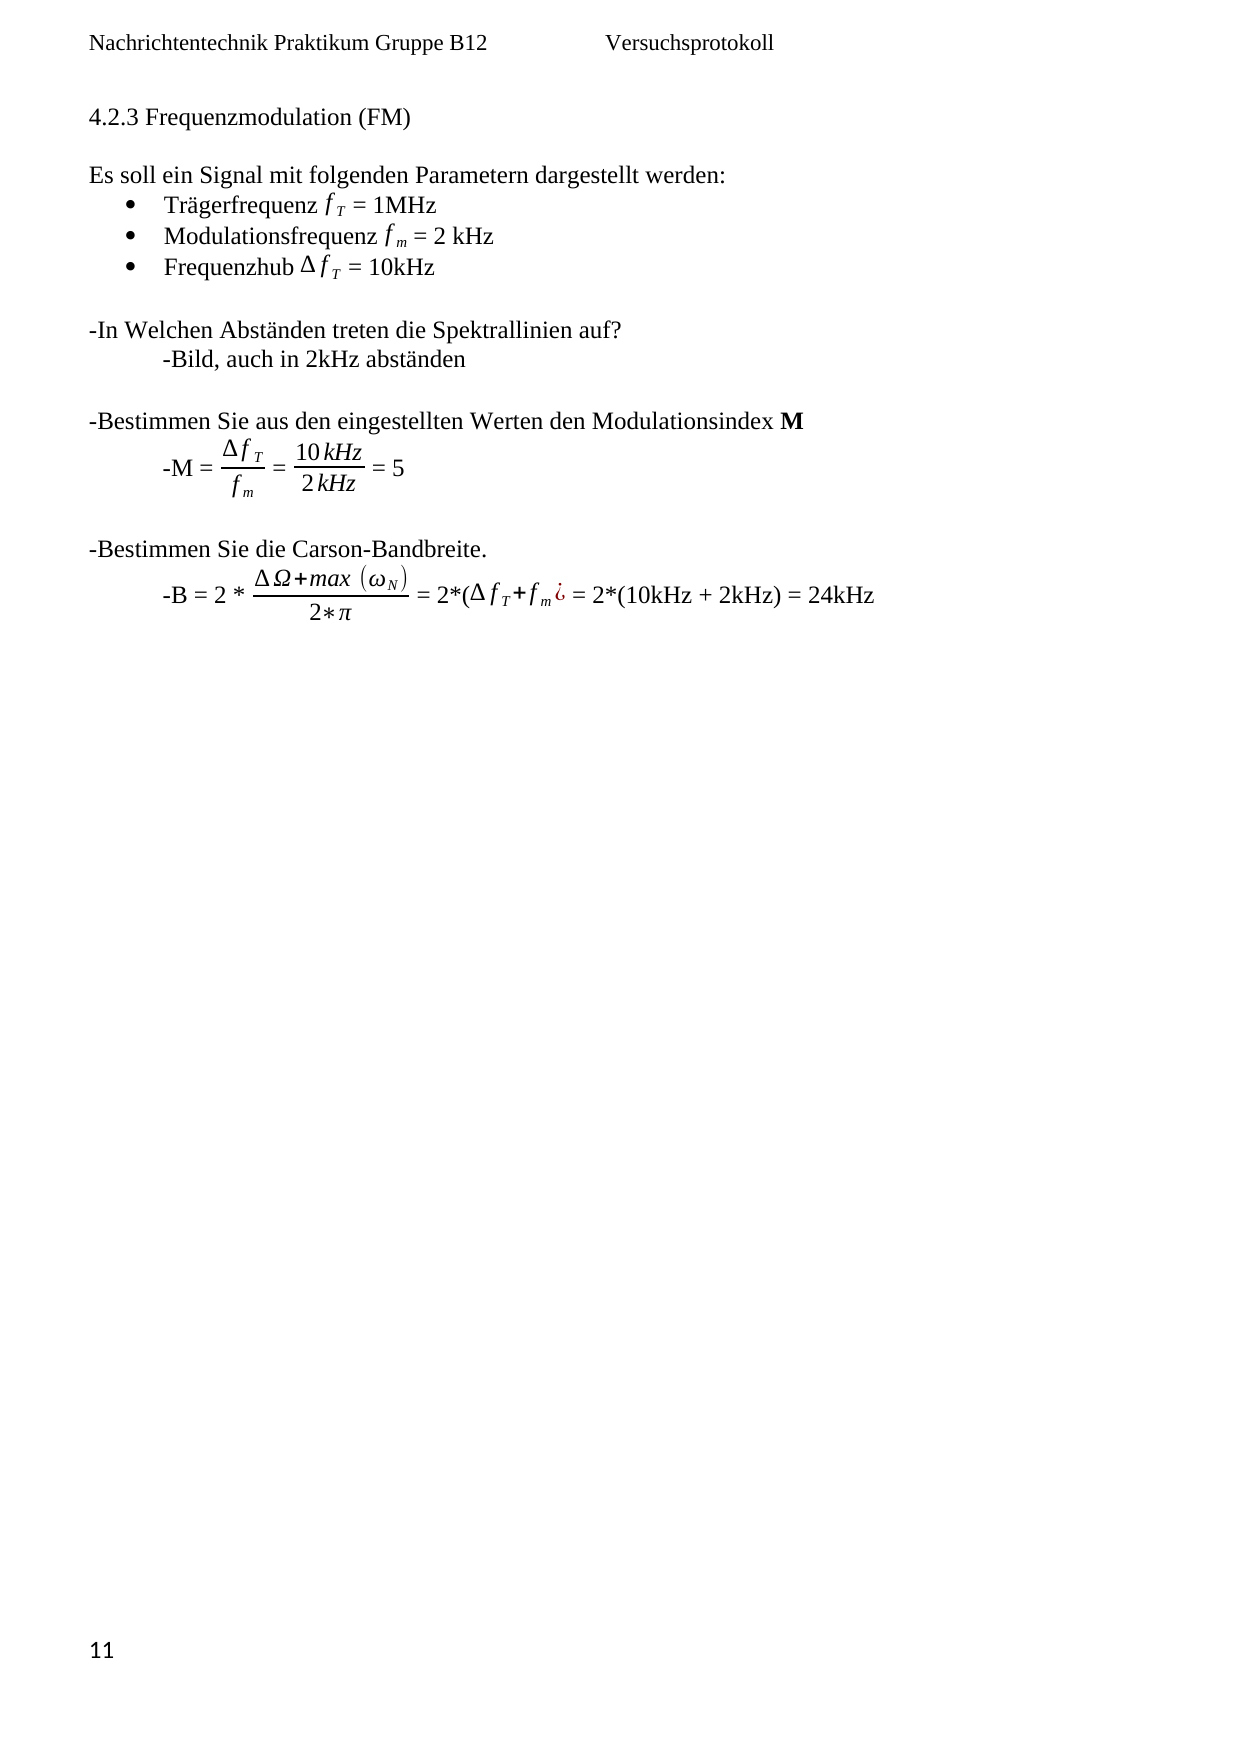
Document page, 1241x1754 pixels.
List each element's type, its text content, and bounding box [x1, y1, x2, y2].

list -B = 2 * = 2*( = 2*(10kHz + 2kHz) = 24kHz [89, 563, 1152, 626]
subtitle -In Welchen Abständen treten die Spektrallinien auf? [89, 315, 1152, 344]
list Es soll ein Signal mit folgenden Parametern dargestellt werden: [89, 160, 1152, 188]
subtitle -Bestimmen Sie aus den eingestellten Werten den Modulationsindex M [89, 406, 1152, 434]
list -Bild, auch in 2kHz abständen [89, 344, 1152, 373]
subtitle 4.2.3 Frequenzmodulation (FM) [89, 102, 1152, 131]
list Modulationsfrequenz = 2 kHz [126, 220, 1152, 251]
subtitle -Bestimmen Sie die Carson-Bandbreite. [89, 534, 1152, 563]
list Trägerfrequenz = 1MHz [126, 188, 1152, 220]
list Frequenzhub = 10kHz [126, 251, 1152, 282]
list -M = = = 5 [89, 434, 1152, 501]
